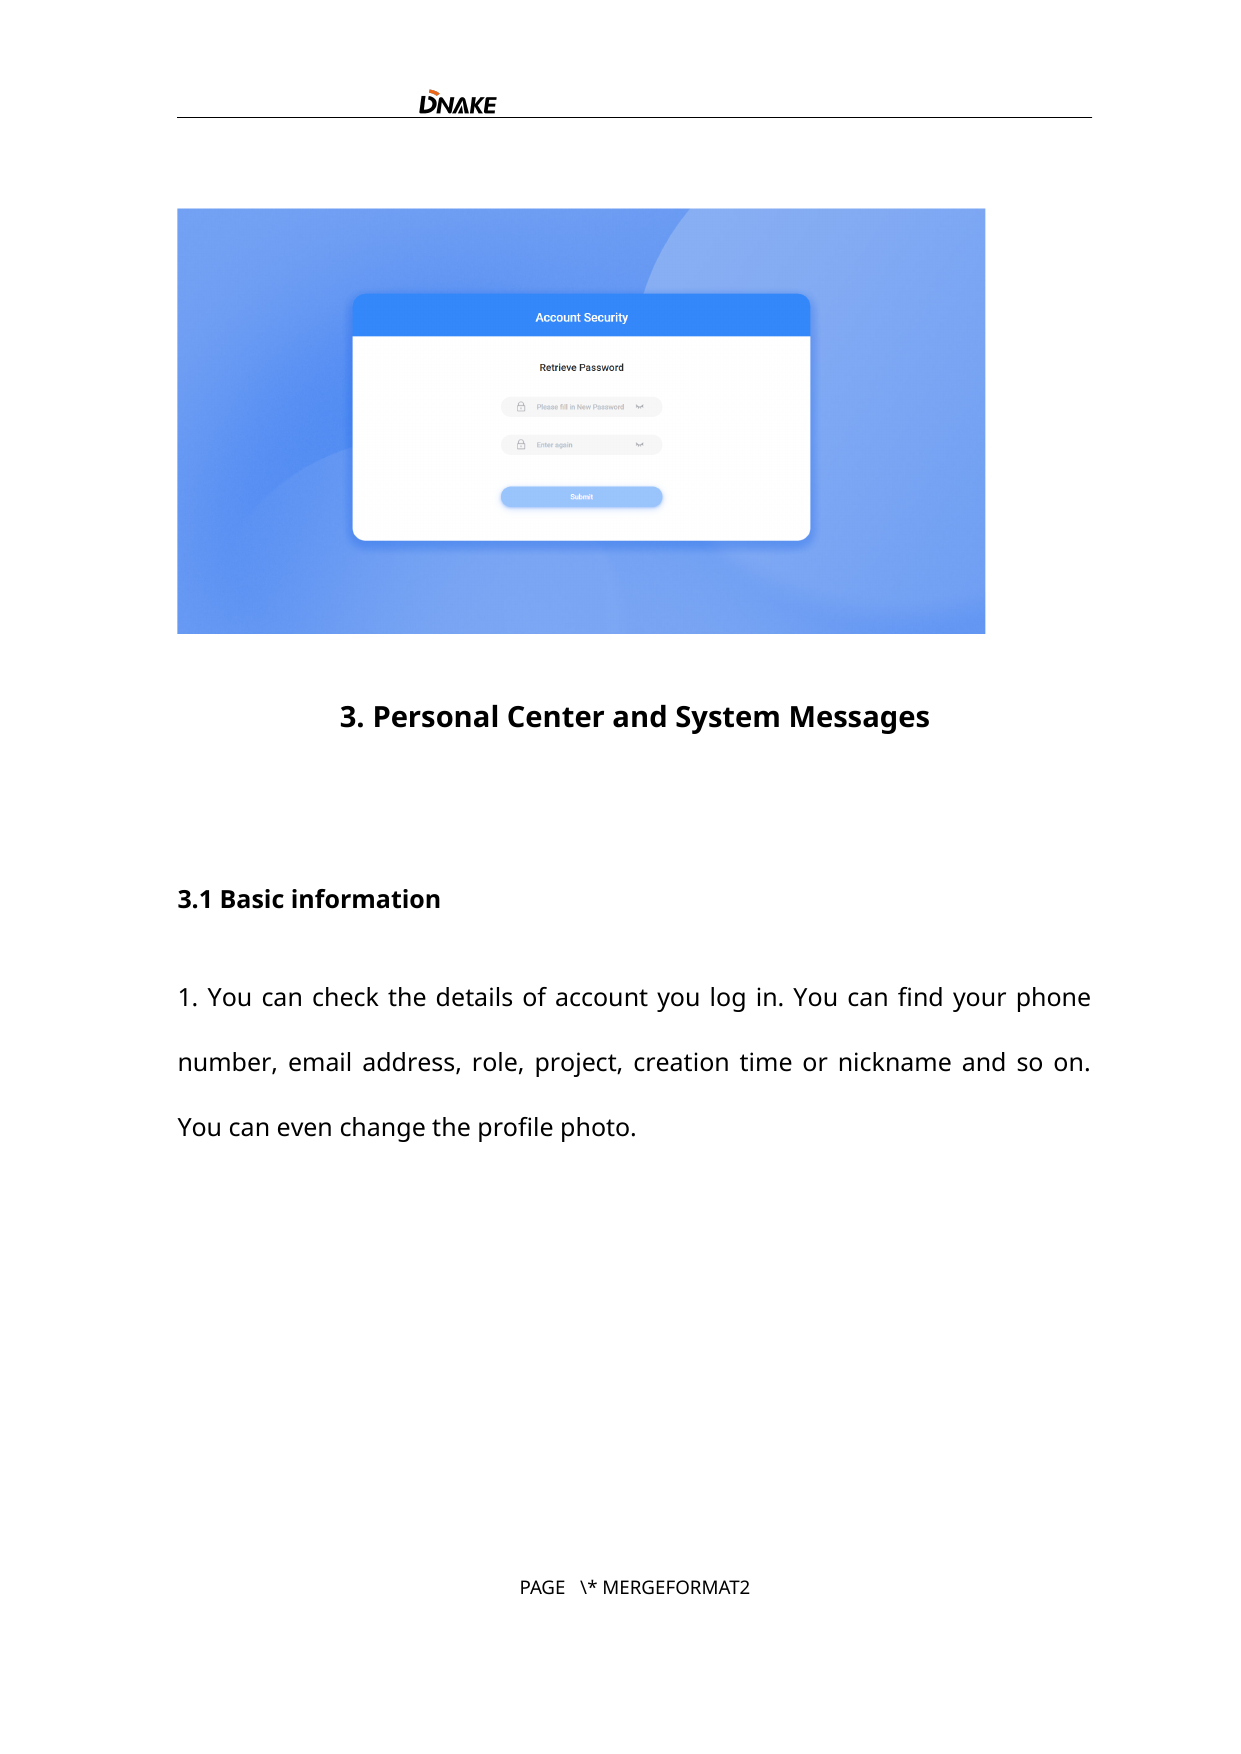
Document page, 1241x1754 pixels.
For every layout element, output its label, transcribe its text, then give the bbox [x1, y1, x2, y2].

picture [177, 208, 986, 634]
list 3.1 Basic information [177, 866, 1092, 931]
text 1. You can check the details of account you log in. You can find your phone number, email address, role, project, creation time or nickname and so on. You can even change the profile photo. [177, 964, 1092, 1159]
picture [418, 88, 497, 115]
list 3. Personal Center and System Messages [177, 684, 1092, 749]
